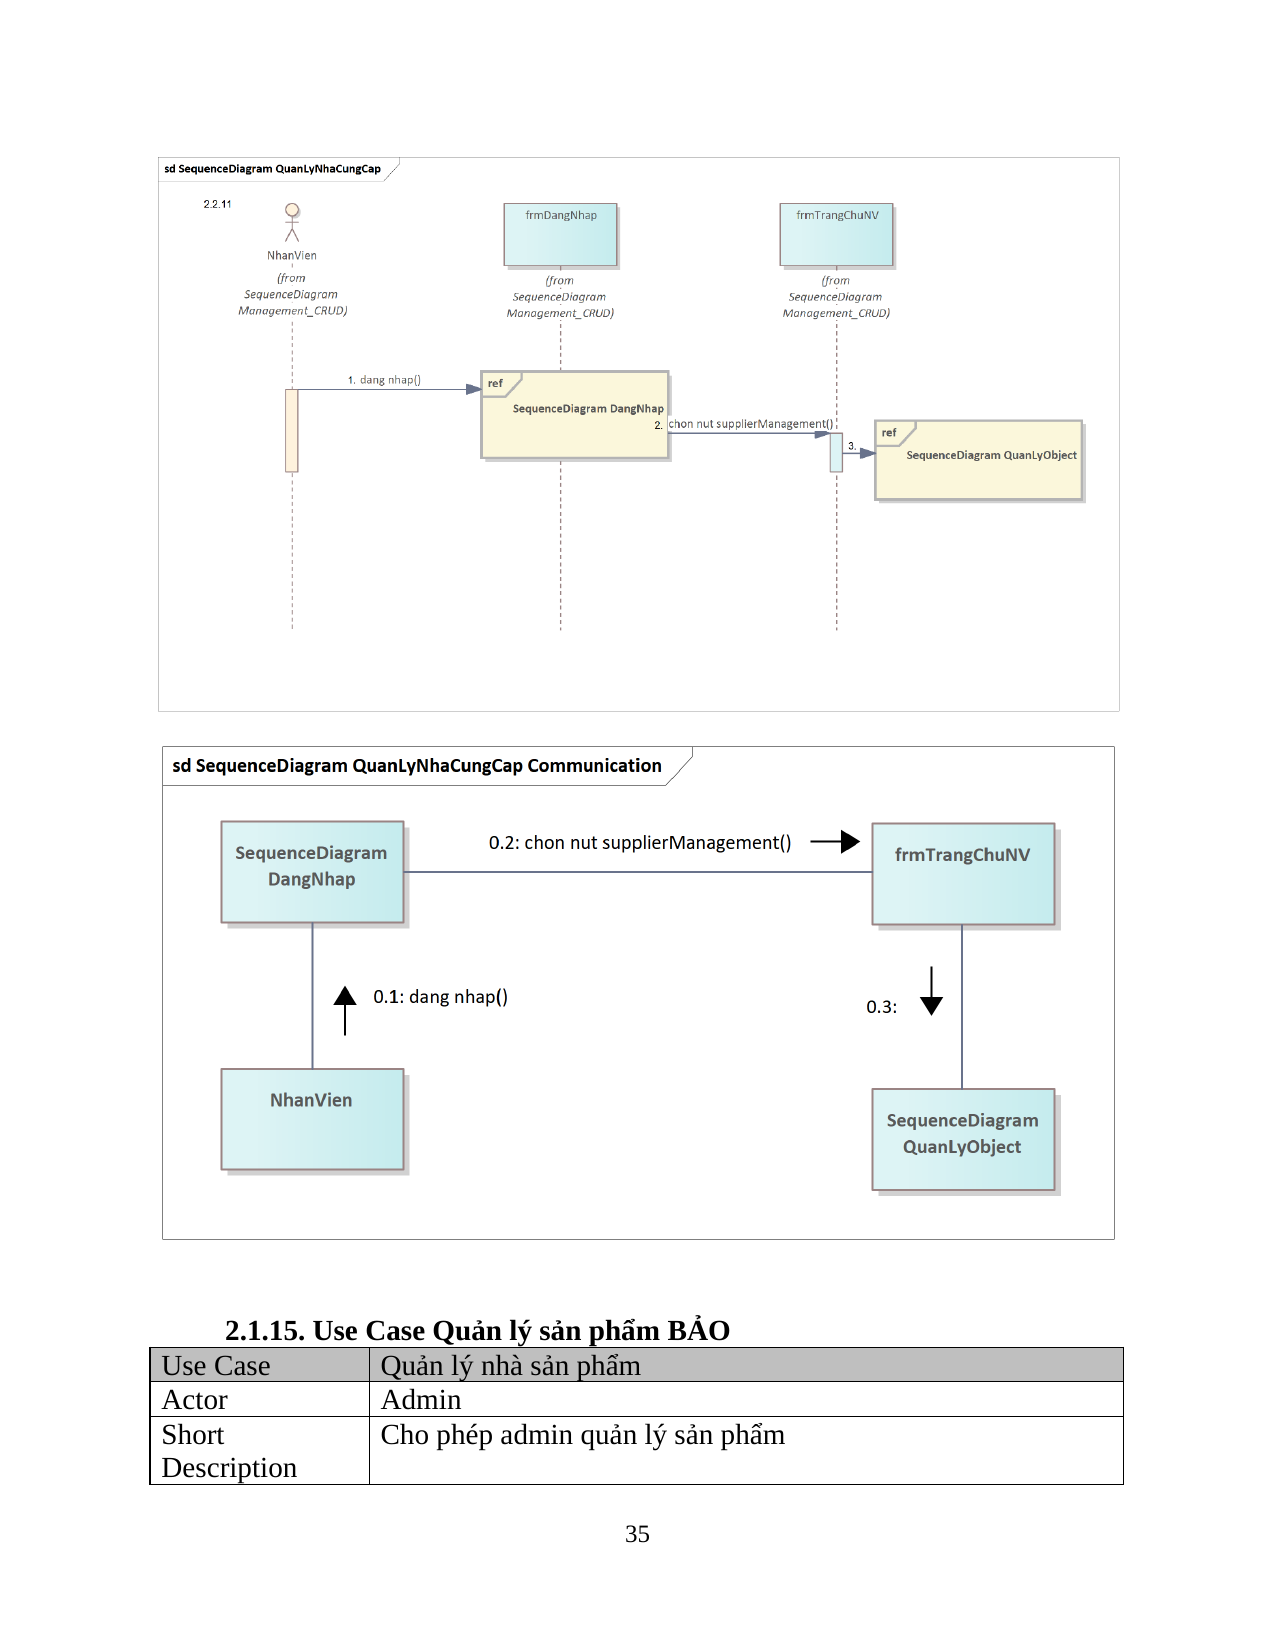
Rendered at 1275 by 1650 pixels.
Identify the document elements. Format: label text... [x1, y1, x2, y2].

table_cell Cho phép admin quản lý sản phẩm [370, 1417, 1123, 1484]
picture [150, 150, 1125, 718]
table_cell Short Description [151, 1417, 369, 1484]
subtitle 2.1.15. Use Case Quản lý sản phẩm BẢO [150, 1313, 1125, 1347]
picture [150, 734, 1125, 1251]
table_cell Admin [370, 1382, 1123, 1416]
table_header Use Case [151, 1348, 369, 1381]
table_cell Actor [151, 1382, 369, 1416]
table_header Quản lý nhà sản phẩm [370, 1348, 1123, 1381]
